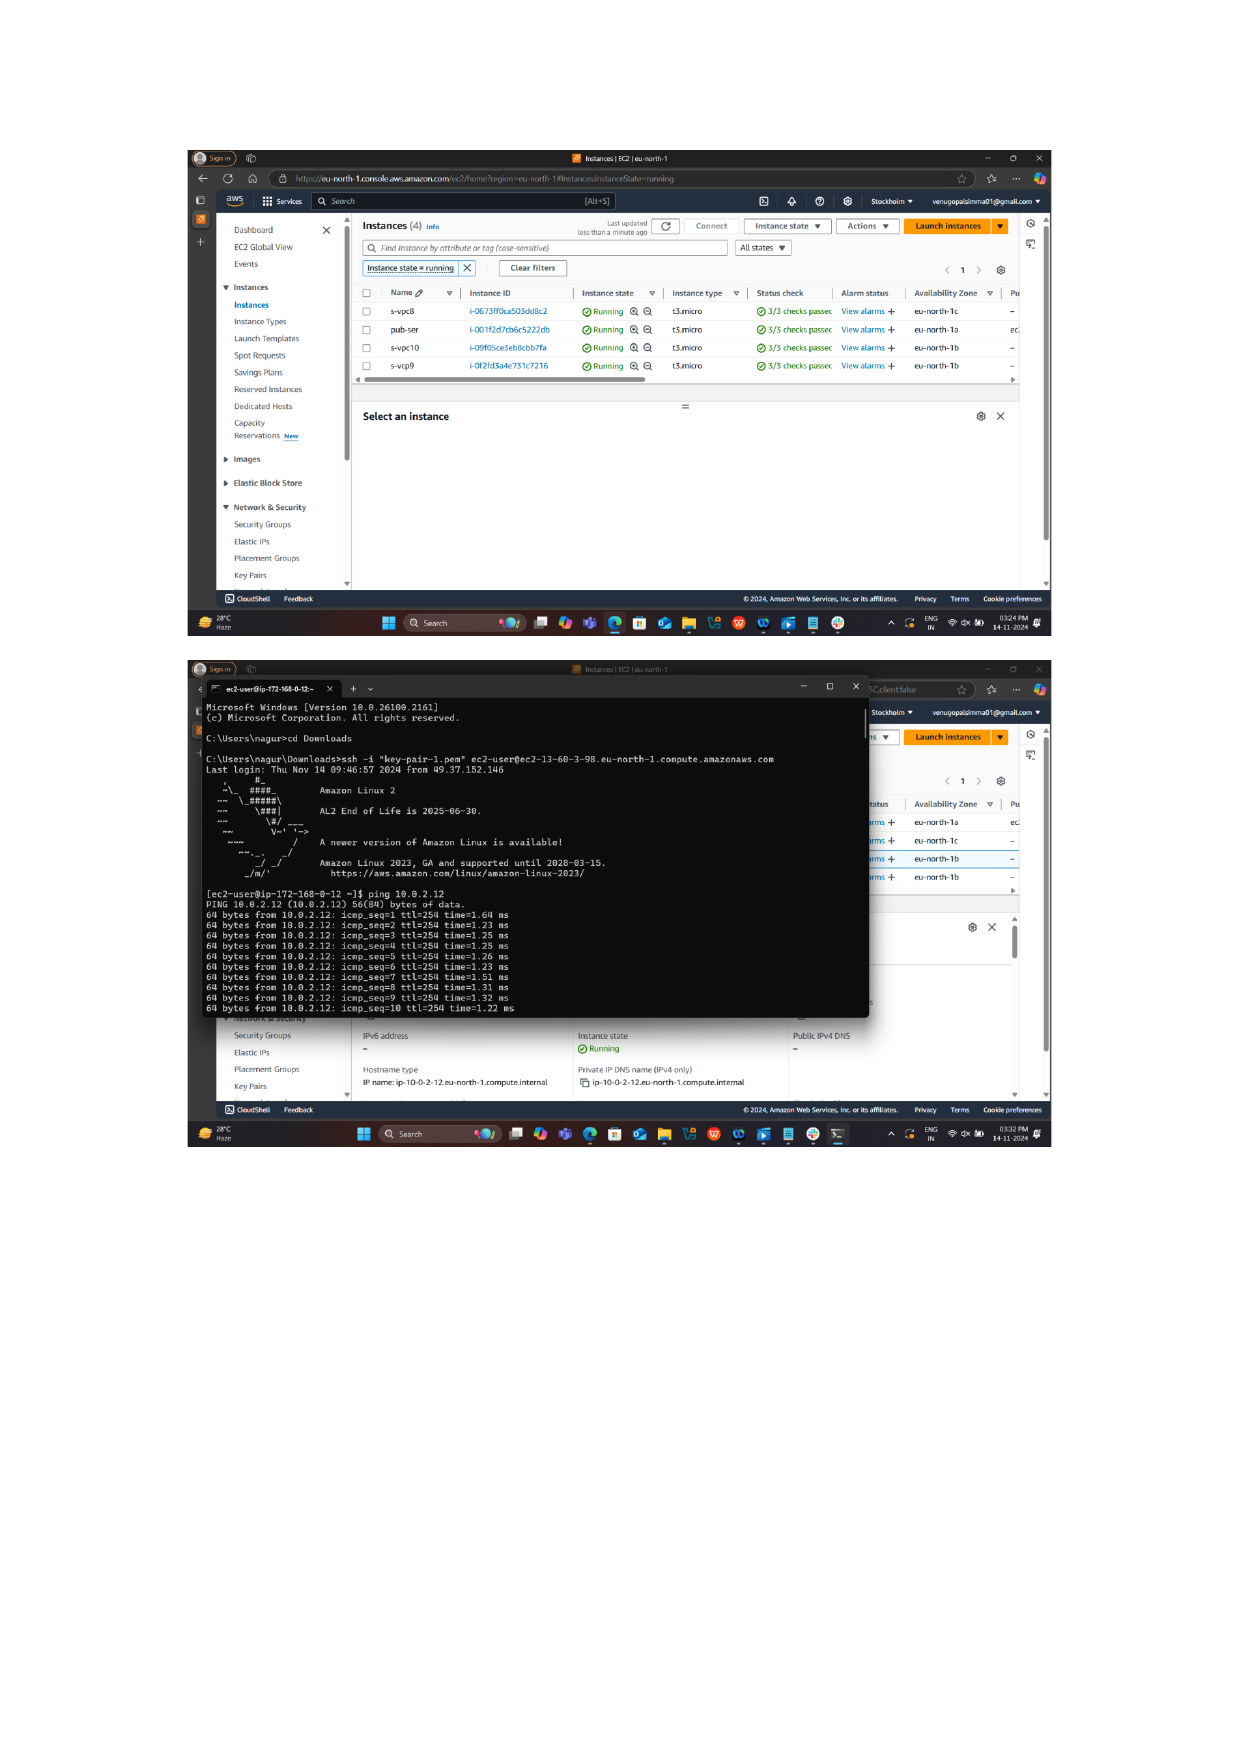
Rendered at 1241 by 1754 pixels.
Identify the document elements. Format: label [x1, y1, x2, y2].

picture [187, 150, 1052, 636]
picture [187, 660, 1052, 1147]
